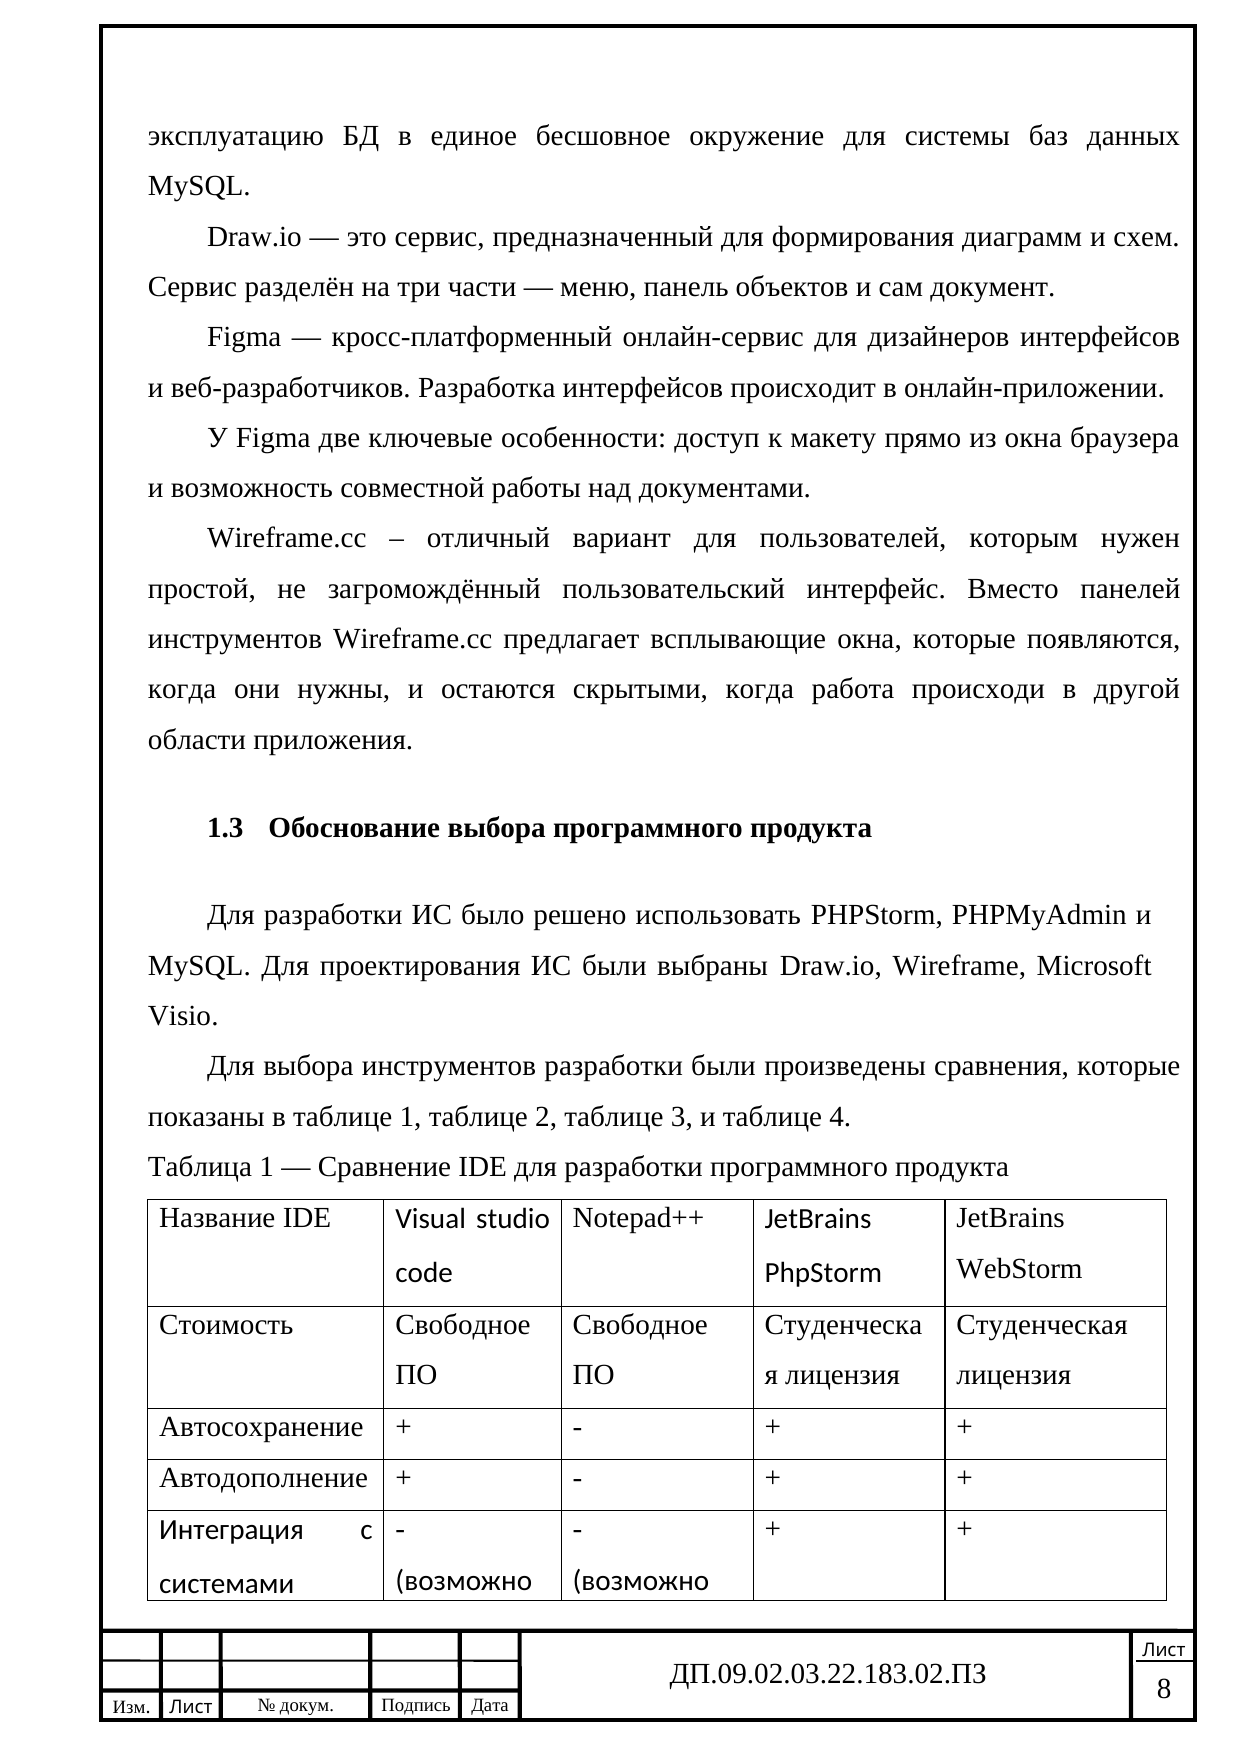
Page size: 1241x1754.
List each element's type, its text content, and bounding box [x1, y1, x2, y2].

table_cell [562, 1511, 753, 1600]
table_cell + [754, 1409, 944, 1459]
text Wireframe.cc – отличный вариант для пользователей, которым нужен простой, не загромождённый пользовательский интерфейс. Вместо панелей инструментов Wireframe.cc предлагает всплывающие окна, которые появляются, когда они нужны, и остаются скрытыми, когда работа происходи в другой области приложения. [148, 521, 1181, 755]
table_cell + [946, 1511, 1166, 1600]
text Draw.io — это сервис, предназначенный для формирования диаграмм и схем. Сервис разделён на три части — меню, панель объектов и сам документ. [148, 219, 1181, 303]
table_cell Студенческая лицензия [946, 1307, 1166, 1408]
table_cell Студенческая лицензия [754, 1307, 944, 1408]
list Обоснование выбора программного продукта [148, 810, 1181, 843]
table_cell Свободное ПО [384, 1307, 561, 1408]
text Для разработки ИС было решено использовать PHPStorm, PHPMyAdmin и MySQL. Для проектирования ИС были выбраны Draw.io, Wireframe, Microsoft Visio. [148, 897, 1152, 1032]
table_header JetBrains PhpStorm [754, 1200, 944, 1306]
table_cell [384, 1511, 561, 1600]
table_header JetBrains WebStorm [946, 1200, 1166, 1306]
table_cell + [754, 1511, 944, 1600]
table_cell + [754, 1460, 944, 1510]
table_cell - [562, 1409, 753, 1459]
text Figma — кросс-платформенный онлайн-сервис для дизайнеров интерфейсов и веб-разработчиков. Разработка интерфейсов происходит в онлайн-приложении. [148, 319, 1181, 403]
table_cell + [946, 1460, 1166, 1510]
text Таблица 1 — Сравнение IDE для разработки программного продукта [148, 1149, 1181, 1183]
table_cell Автосохранение [148, 1409, 383, 1459]
table_cell + [946, 1409, 1166, 1459]
table_cell + [384, 1460, 561, 1510]
table_header Название IDE [148, 1200, 383, 1306]
table_cell Автодополнение [148, 1460, 383, 1510]
text Для выбора инструментов разработки были произведены сравнения, которые показаны в таблице 1, таблице 2, таблице 3, и таблице 4. [148, 1048, 1181, 1132]
table_cell Свободное ПО [562, 1307, 753, 1408]
table_cell - [562, 1460, 753, 1510]
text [148, 118, 1181, 202]
table_cell Стоимость [148, 1307, 383, 1408]
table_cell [148, 1511, 383, 1600]
table_cell + [384, 1409, 561, 1459]
text У Figma две ключевые особенности: доступ к макету прямо из окна браузера и возможность совместной работы над документами. [148, 420, 1181, 504]
table_header Notepad++ [562, 1200, 753, 1306]
table_header Visual studio code [384, 1200, 561, 1306]
